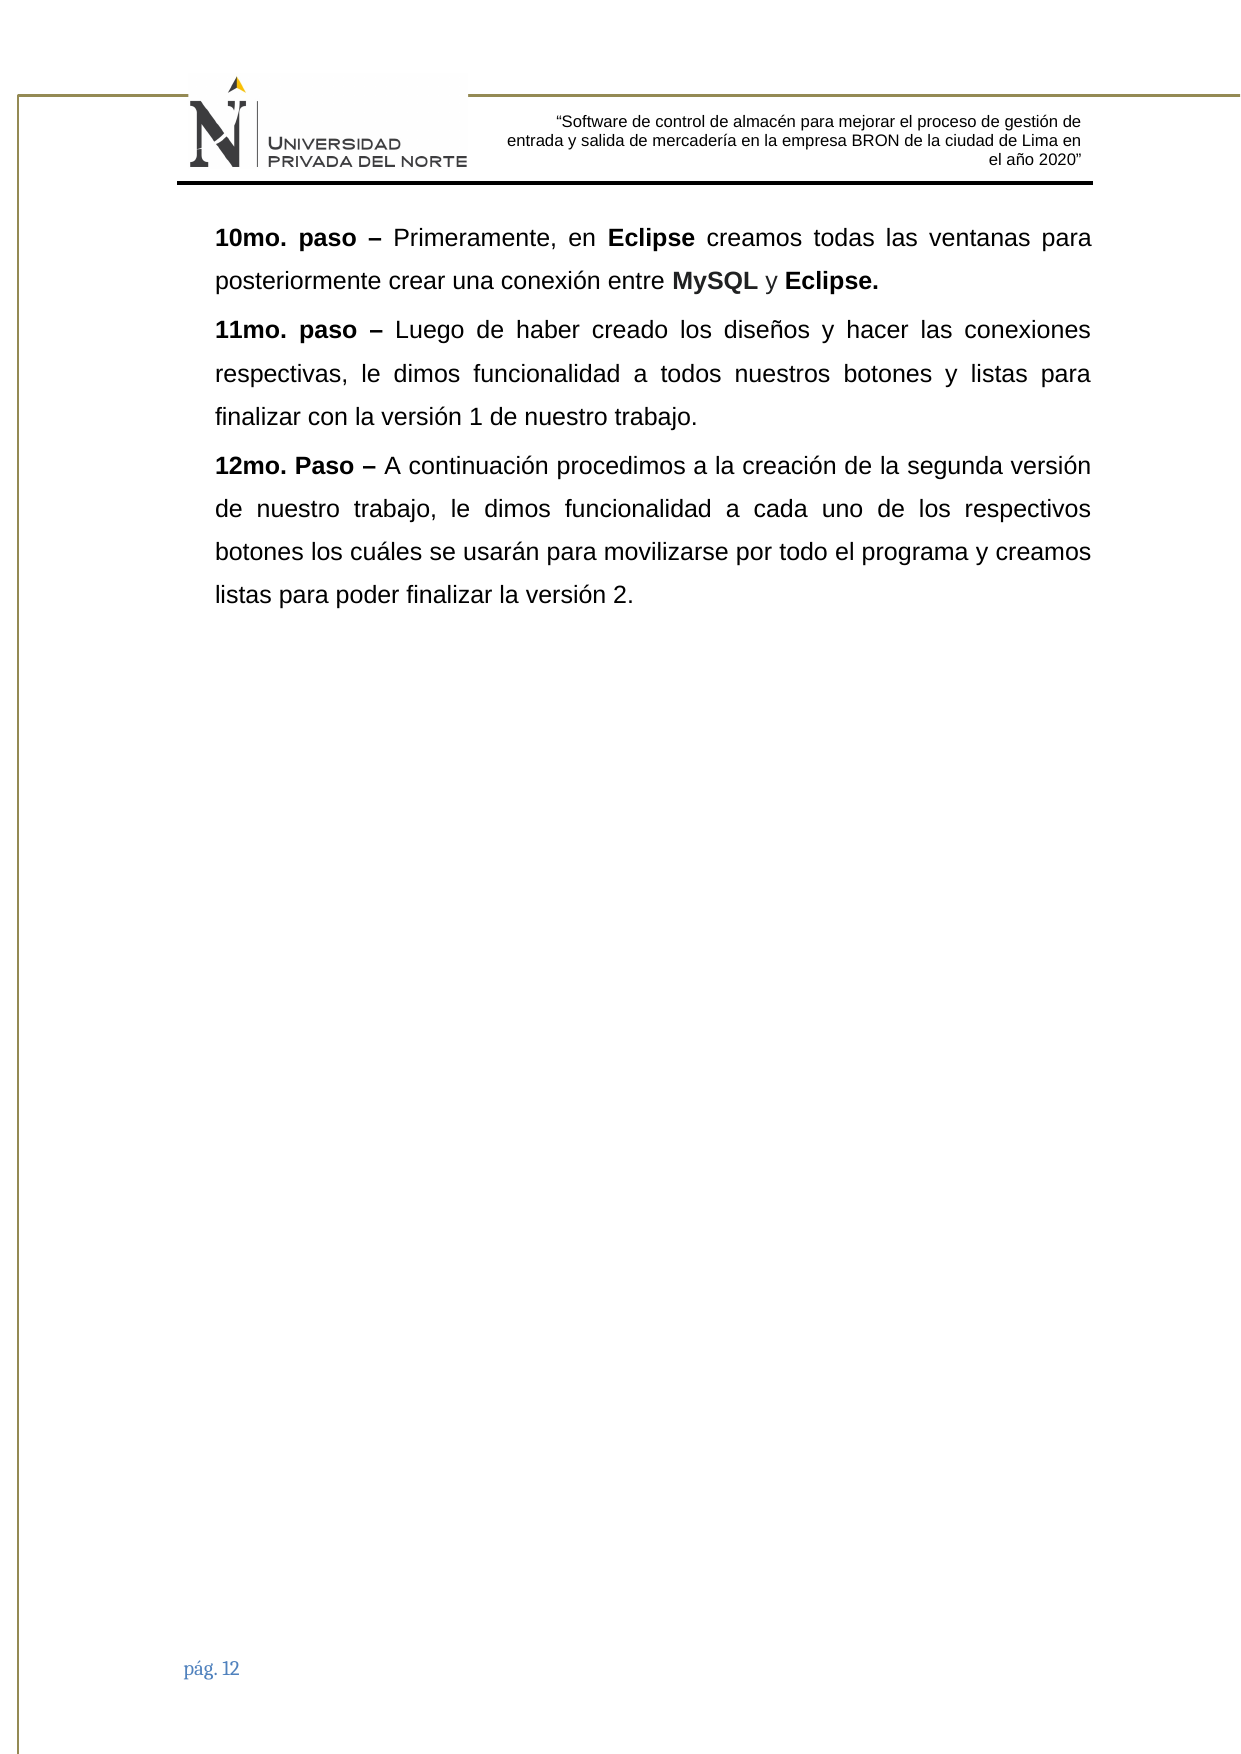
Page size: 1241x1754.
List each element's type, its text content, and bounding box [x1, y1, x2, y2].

picture [188, 73, 469, 169]
text 10mo. paso – Primeramente, en Eclipse creamos todas las ventanas para posteriormente crear una conexión entre MySQL y Eclipse. [215, 223, 1092, 295]
text 11mo. paso – Luego de haber creado los diseños y hacer las conexiones respectivas, le dimos funcionalidad a todos nuestros botones y listas para finalizar con la versión 1 de nuestro trabajo. [215, 315, 1092, 430]
text 12mo. Paso – A continuación procedimos a la creación de la segunda versión de nuestro trabajo, le dimos funcionalidad a cada uno de los respectivos botones los cuáles se usarán para movilizarse por todo el programa y creamos listas para poder finalizar la versión 2. [215, 451, 1092, 609]
